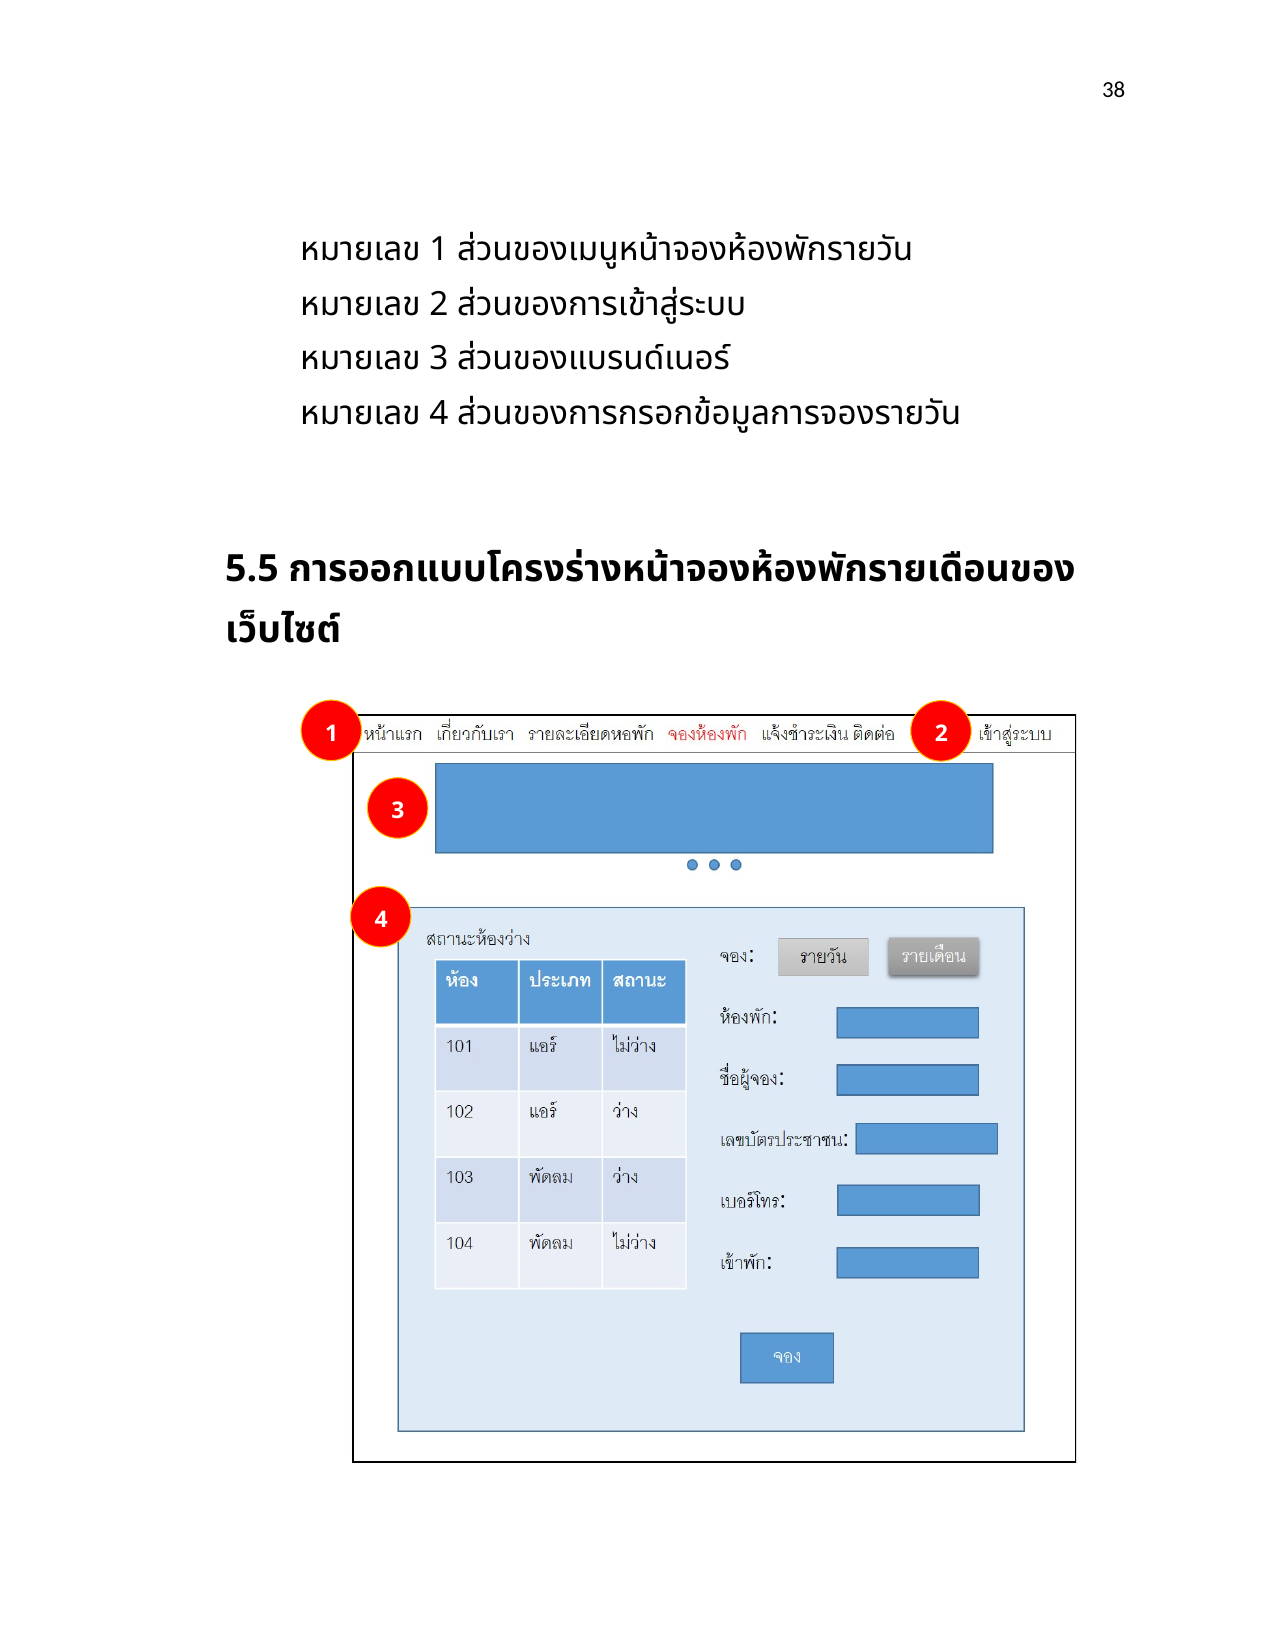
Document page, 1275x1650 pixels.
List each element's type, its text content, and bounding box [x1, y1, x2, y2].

text 5.5 การออกแบบโครงร่างหน้าจองห้องพักรายเดือนของเว็บไซต์ [225, 541, 1125, 659]
picture [348, 712, 1077, 1463]
text หมายเลข 1 ส่วนของเมนูหน้าจองห้องพักรายวัน [225, 225, 1125, 276]
text หมายเลข 3 ส่วนของแบรนด์เนอร์ [225, 334, 1125, 385]
text หมายเลข 2 ส่วนของการเข้าสู่ระบบ [225, 279, 1125, 330]
text หมายเลข 4 ส่วนของการกรอกข้อมูลการจองรายวัน [225, 389, 1125, 439]
